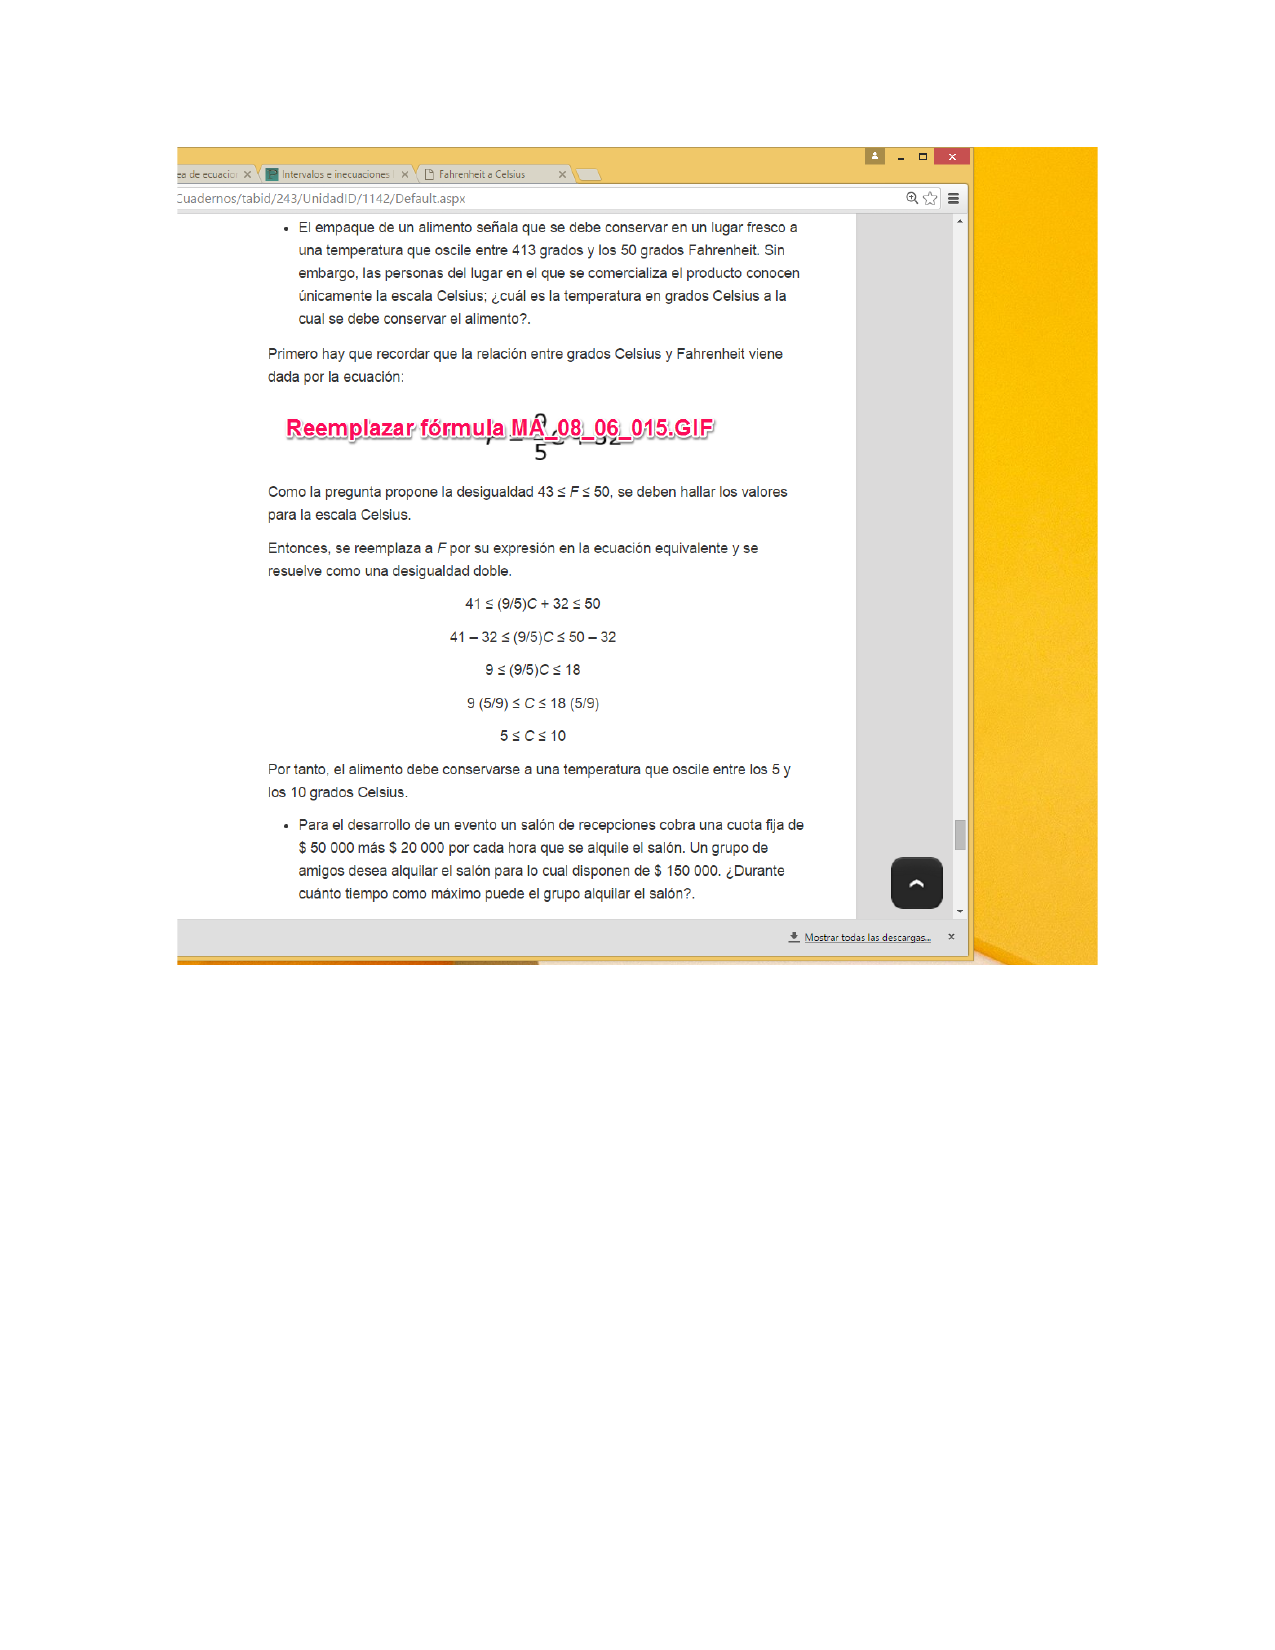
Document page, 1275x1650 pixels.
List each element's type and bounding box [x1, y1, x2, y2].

picture [177, 147, 1098, 965]
